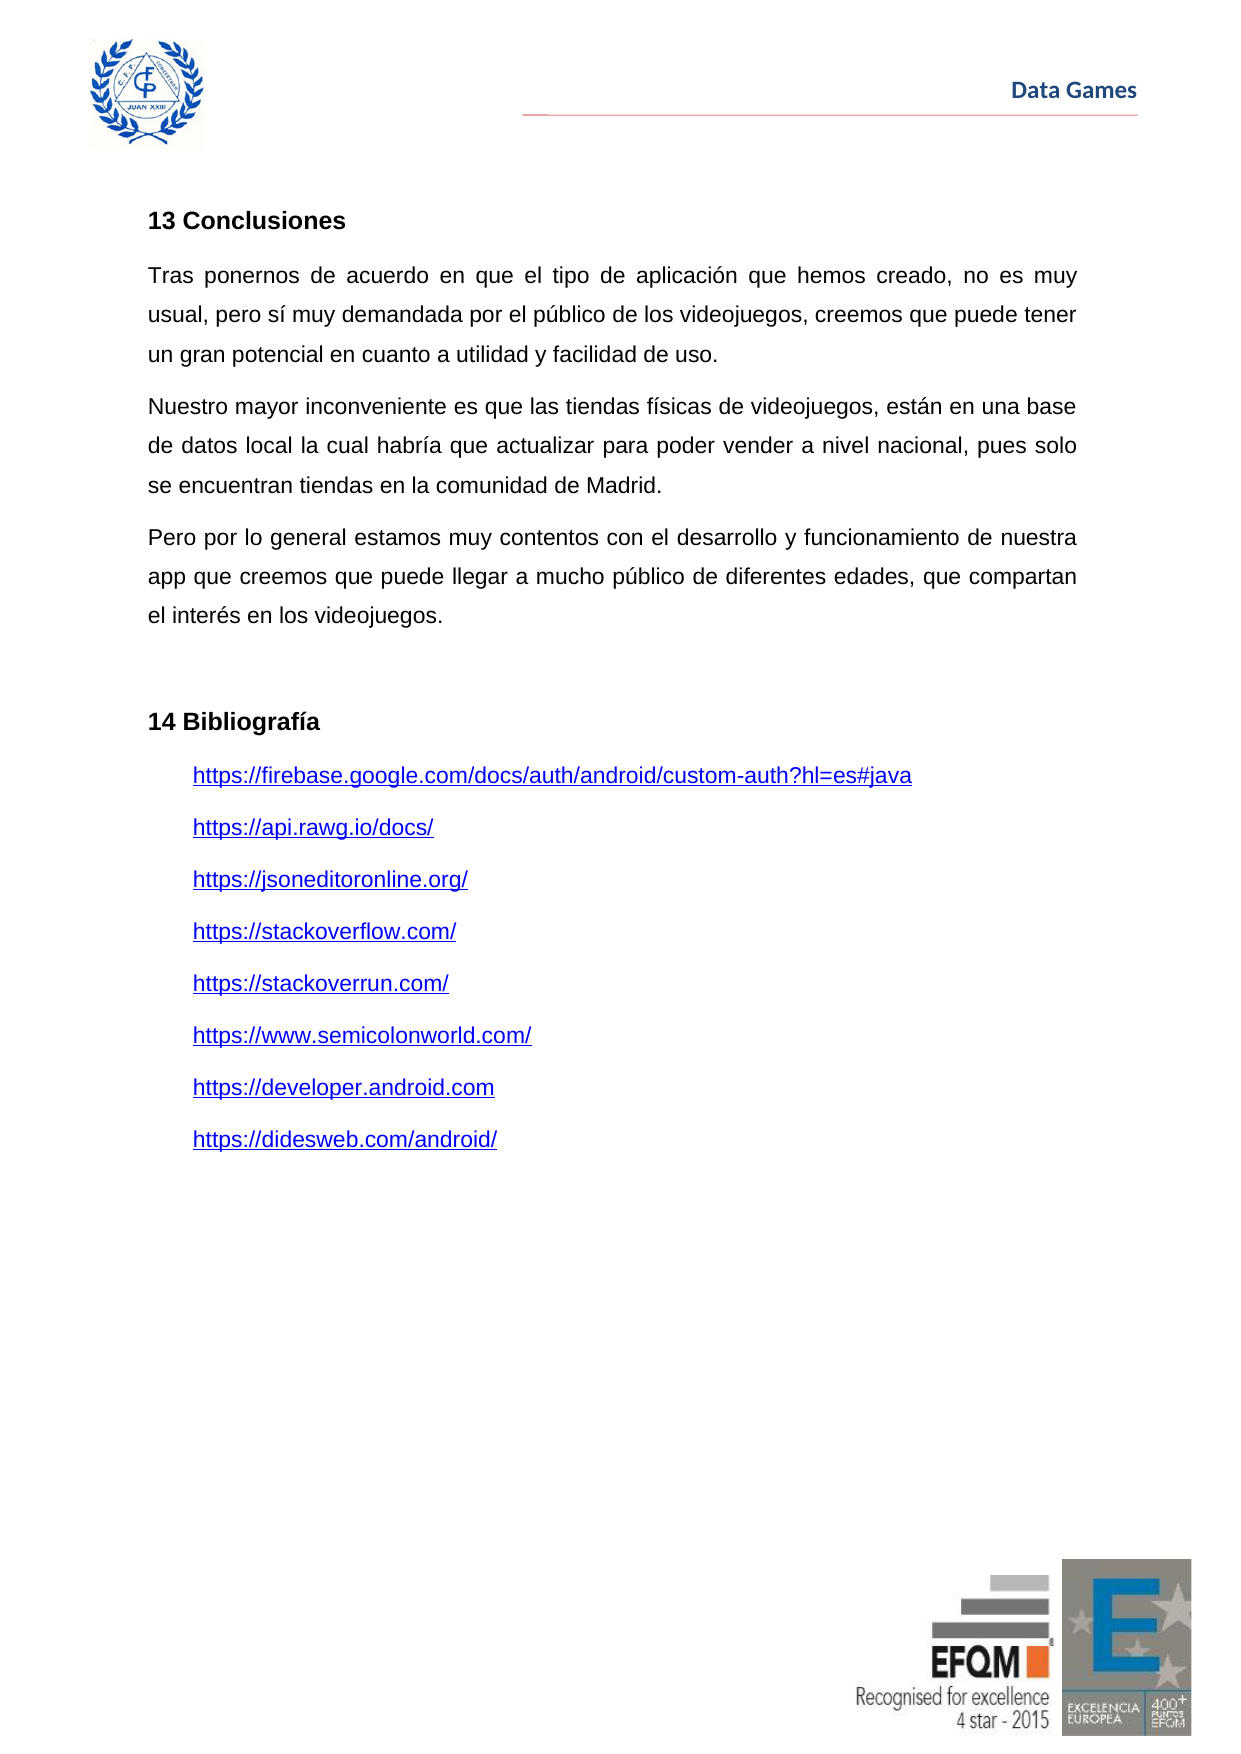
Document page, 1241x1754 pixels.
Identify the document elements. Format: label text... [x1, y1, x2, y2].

text https://firebase.google.com/docs/auth/android/custom-auth?hl=es#java [148, 762, 1078, 788]
text https://stackoverrun.com/ [148, 970, 1078, 996]
text https://www.semicolonworld.com/ [148, 1022, 1078, 1048]
text https://api.rawg.io/docs/ [148, 814, 1078, 840]
text https://developer.android.com [148, 1074, 1078, 1100]
text https://jsoneditoronline.org/ [148, 866, 1078, 892]
subtitle 14 Bibliografía [148, 706, 1078, 735]
picture [87, 39, 206, 152]
text Nuestro mayor inconveniente es que las tiendas físicas de videojuegos, están en una base de datos local la cual habría que actualizar para poder vender a nivel nacional, pues solo se encuentran tiendas en la comunidad de Madrid. [148, 393, 1078, 498]
text Tras ponernos de acuerdo en que el tipo de aplicación que hemos creado, no es muy usual, pero sí muy demandada por el público de los videojuegos, creemos que puede tener un gran potencial en cuanto a utilidad y facilidad de uso. [148, 262, 1078, 367]
subtitle 13 Conclusiones [148, 206, 1078, 235]
picture [1062, 1559, 1192, 1736]
text https://stackoverflow.com/ [148, 918, 1078, 944]
text https://didesweb.com/android/ [148, 1126, 1078, 1152]
text Pero por lo general estamos muy contentos con el desarrollo y funcionamiento de nuestra app que creemos que puede llegar a mucho público de diferentes edades, que compartan el interés en los videojuegos. [148, 523, 1078, 629]
